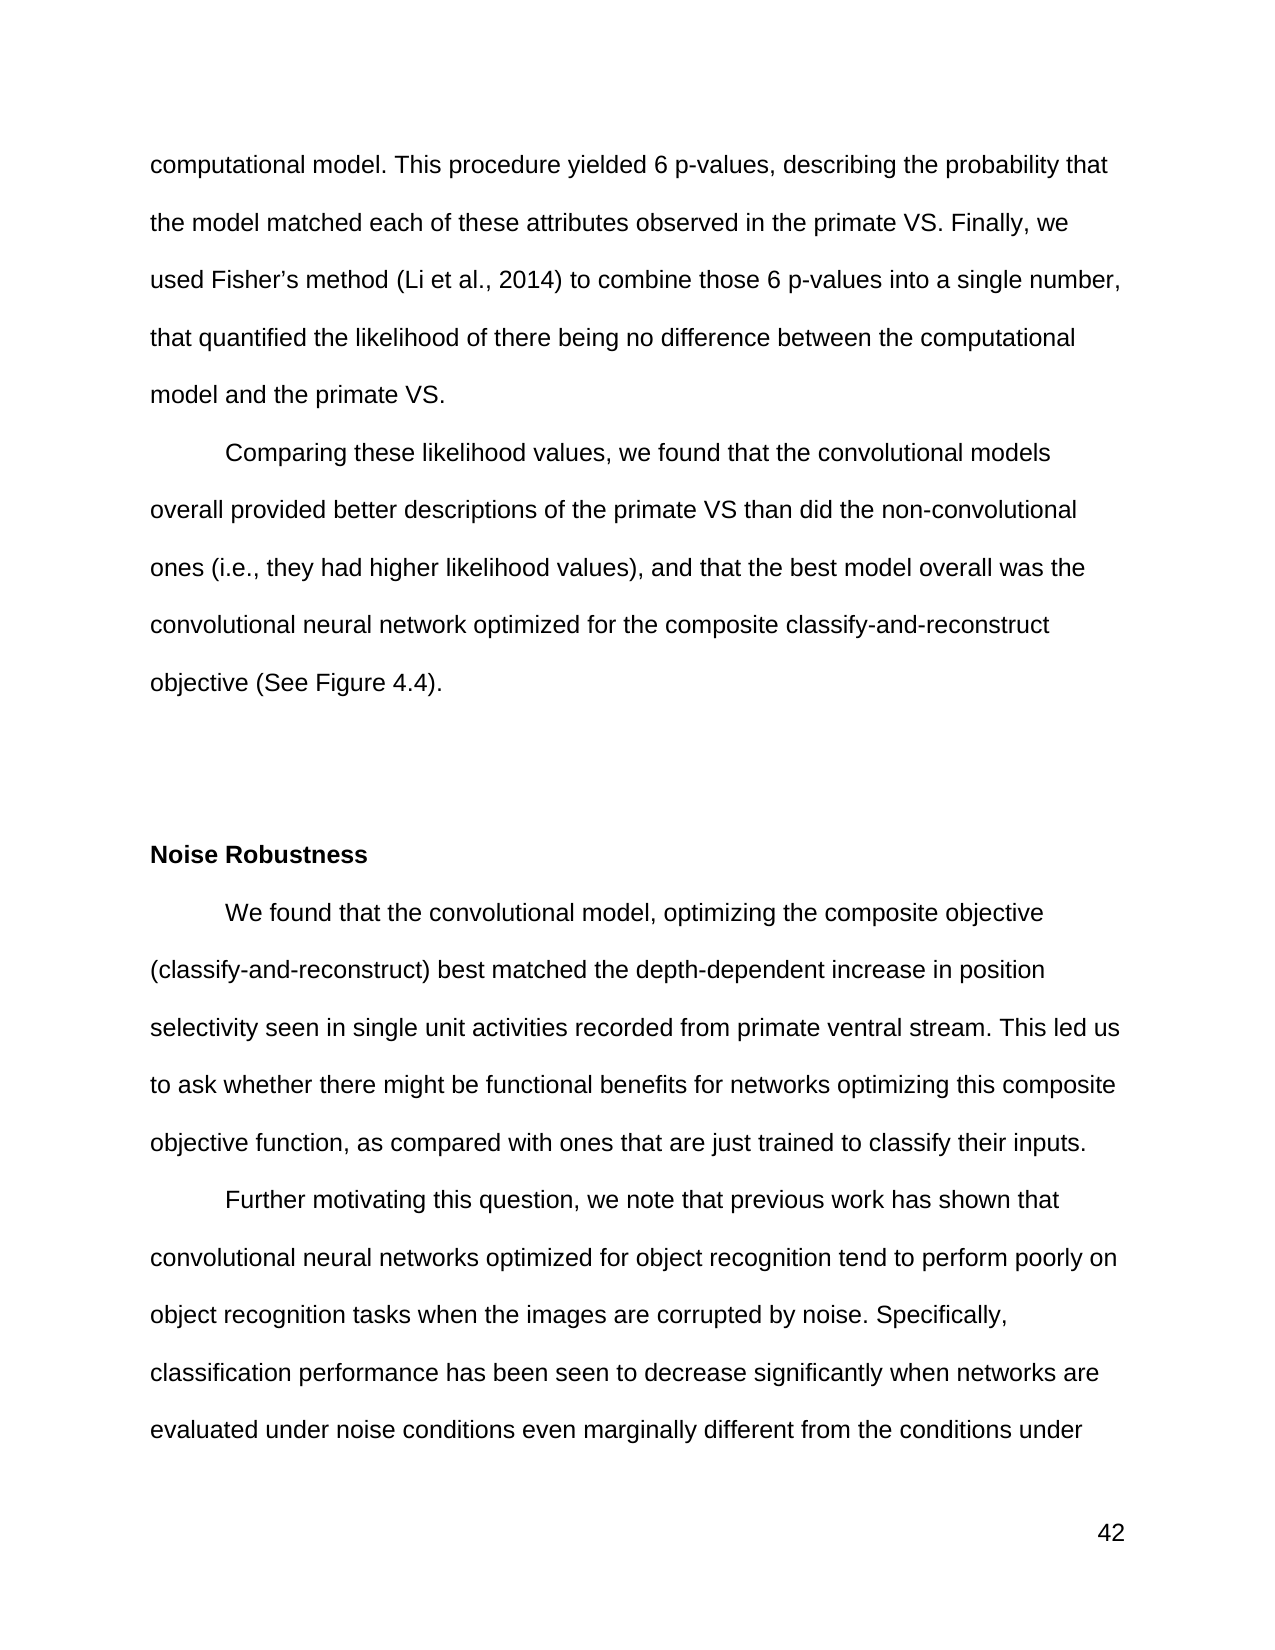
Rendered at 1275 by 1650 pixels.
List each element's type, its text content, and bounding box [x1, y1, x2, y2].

text Comparing these likelihood values, we found that the convolutional models overall provided better descriptions of the primate VS than did the non-convolutional ones (i.e., they had higher likelihood values), and that the best model overall was the convolutional neural network optimized for the composite classify-and-reconstruct objective (See Figure 4.4). [150, 437, 1125, 696]
text We found that the convolutional model, optimizing the composite objective (classify-and-reconstruct) best matched the depth-dependent increase in position selectivity seen in single unit activities recorded from primate ventral stream. This led us to ask whether there might be functional benefits for networks optimizing this composite objective function, as compared with ones that are just trained to classify their inputs. [150, 897, 1125, 1156]
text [150, 1185, 1125, 1444]
text Noise Robustness [150, 840, 1125, 869]
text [150, 150, 1125, 409]
